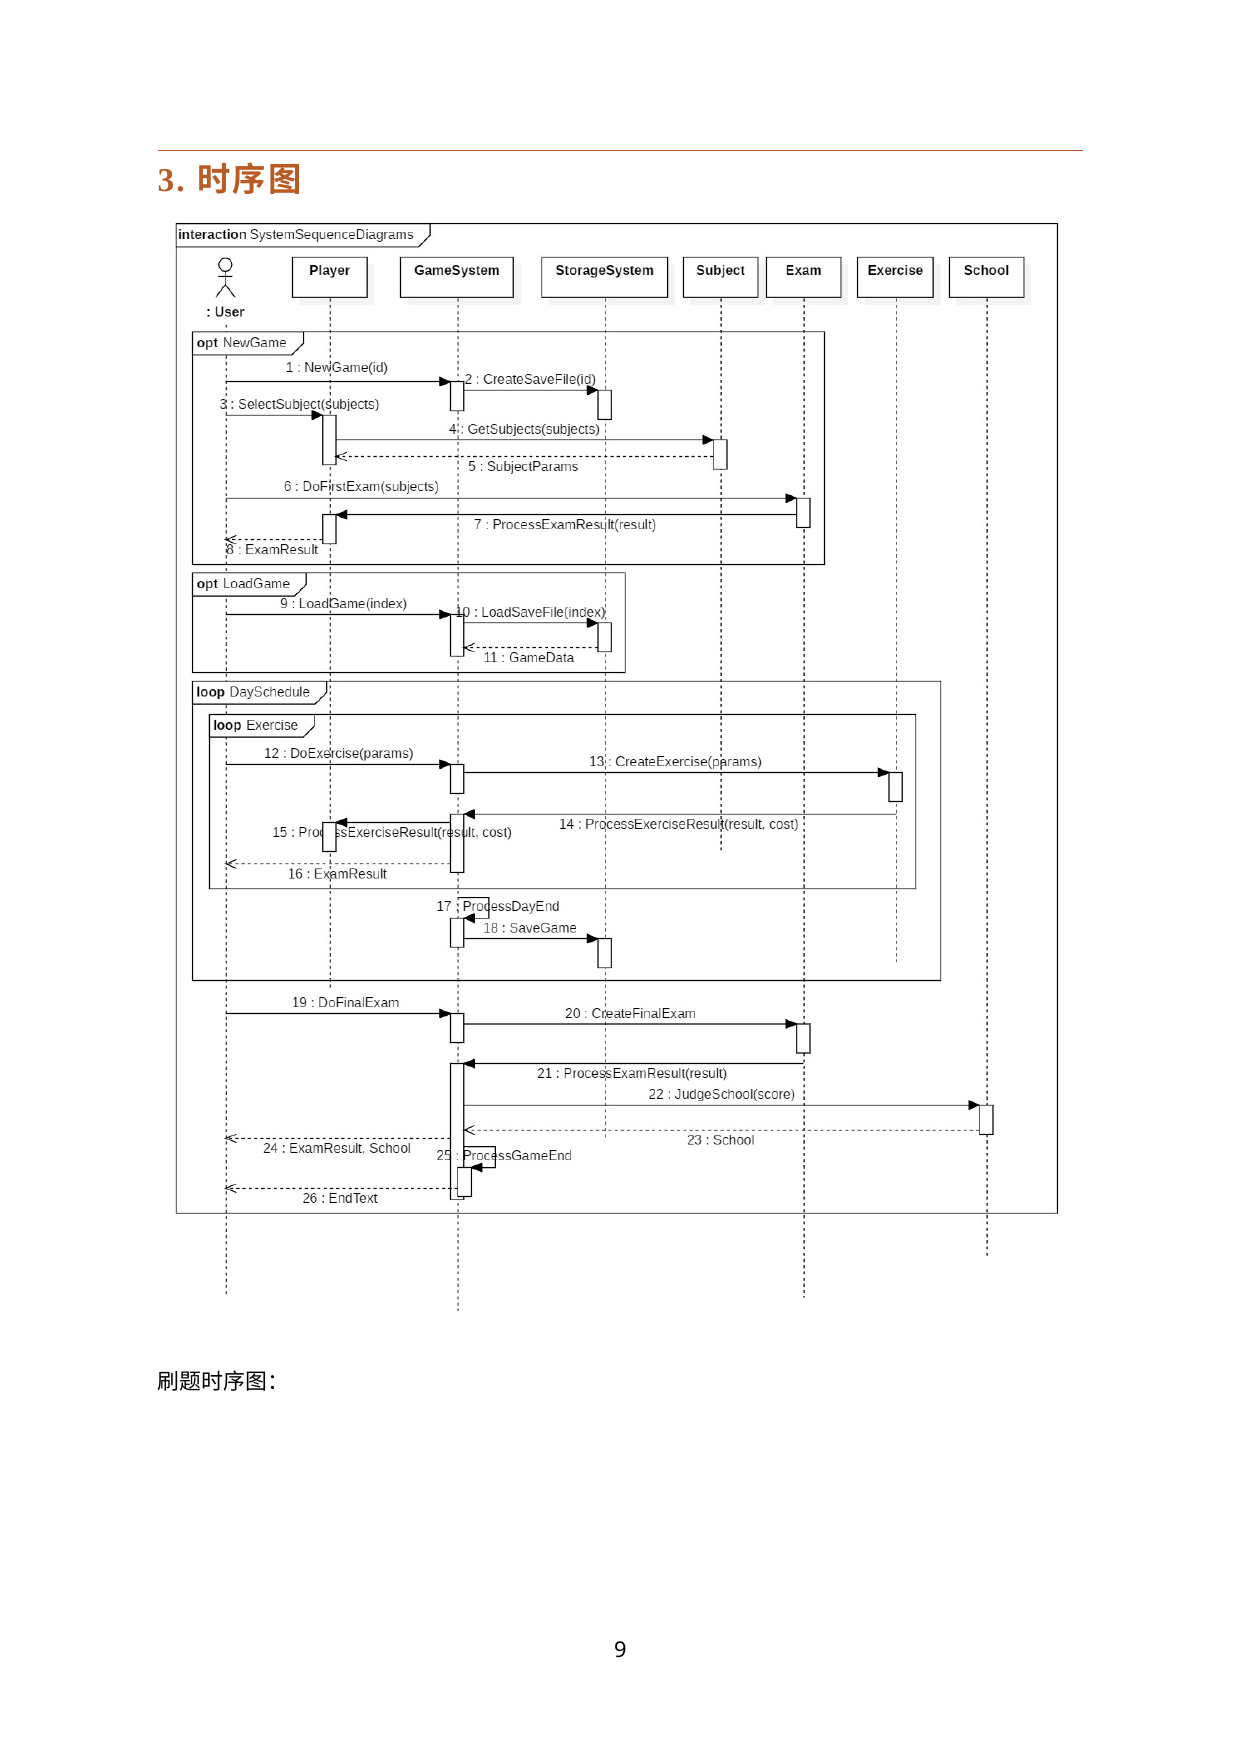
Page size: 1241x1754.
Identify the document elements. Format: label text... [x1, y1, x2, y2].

text 刷题时序图： [157, 1364, 1083, 1396]
picture [157, 213, 1098, 1352]
subtitle 3. 时序图 [157, 151, 1083, 201]
